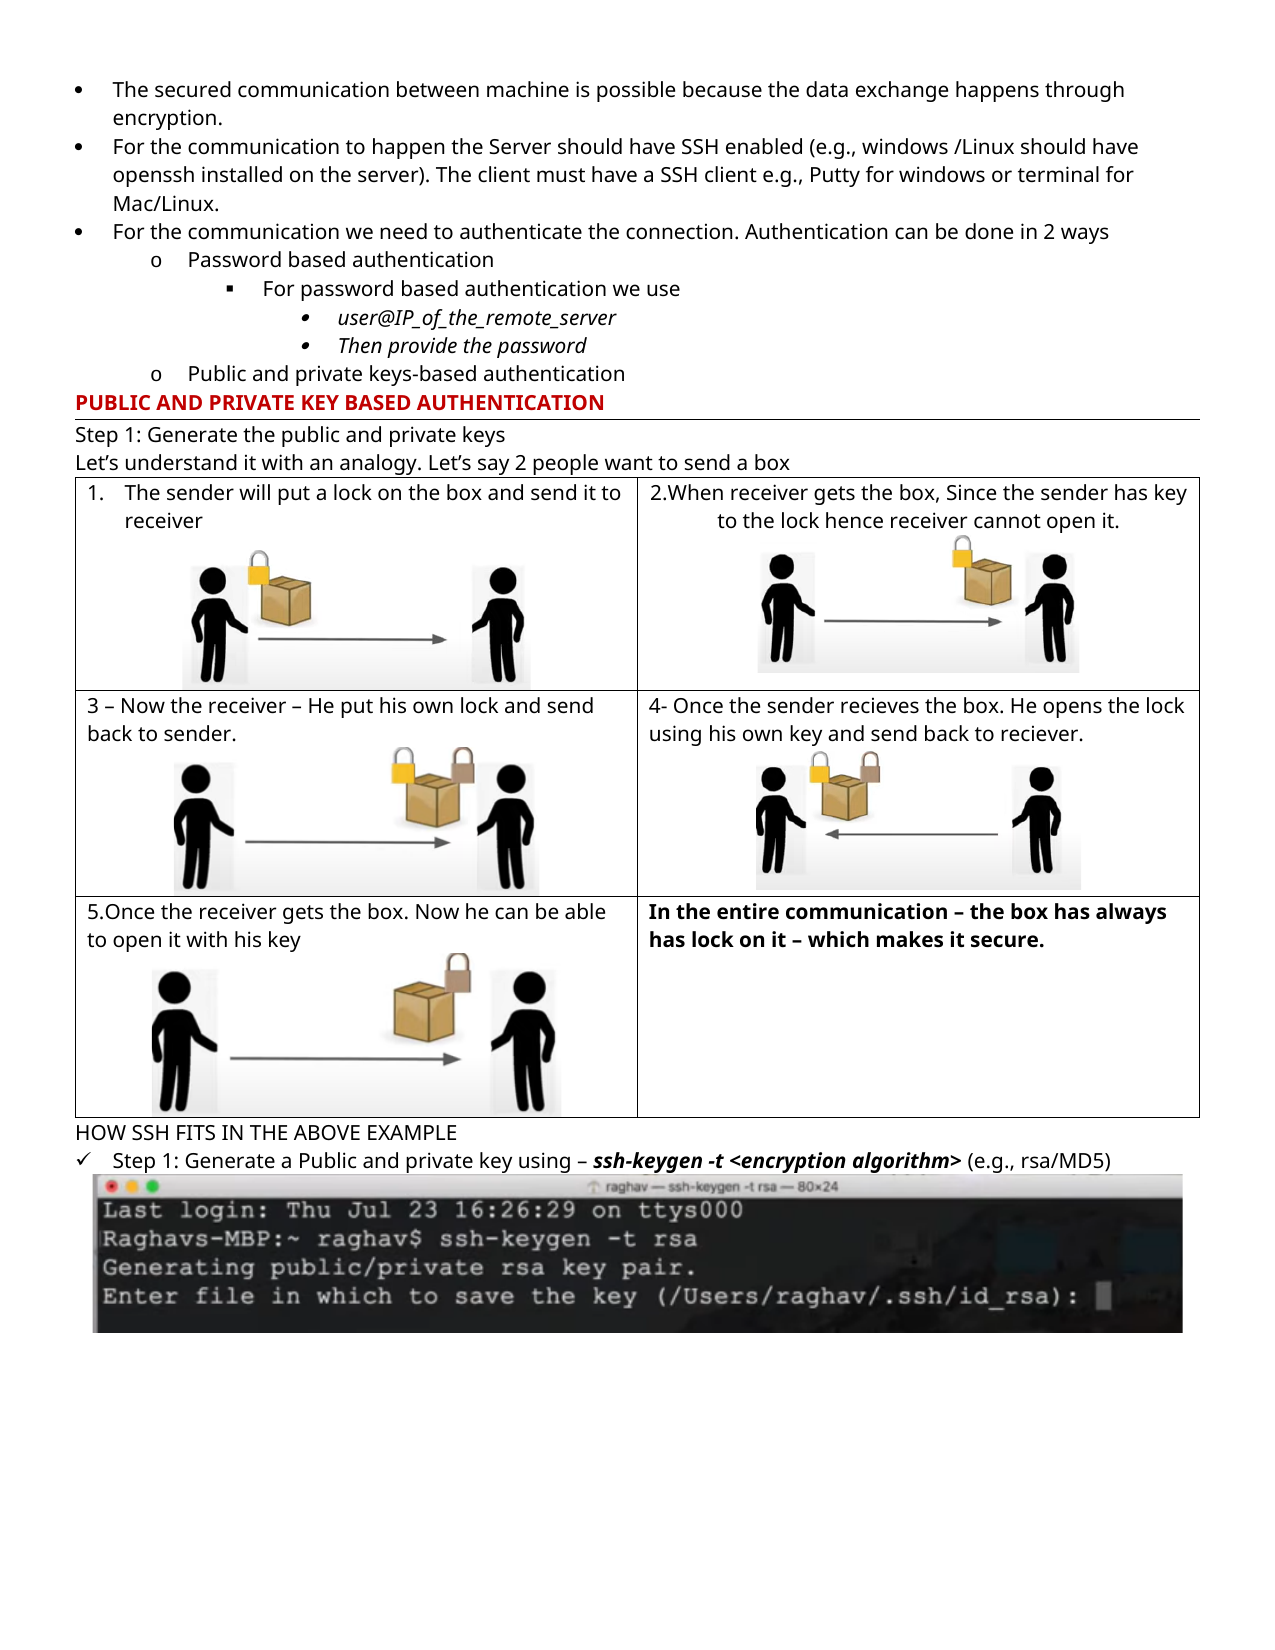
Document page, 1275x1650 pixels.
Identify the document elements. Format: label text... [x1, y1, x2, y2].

list Public and private keys-based authentication [150, 359, 1200, 388]
text Step 1: Generate the public and private keys [75, 420, 1200, 448]
text PUBLIC AND PRIVATE KEY BASED AUTHENTICATION [75, 388, 1200, 419]
picture [757, 535, 1080, 673]
list The secured communication between machine is possible because the data exchange happens through encryption. [75, 75, 1200, 132]
picture [182, 535, 531, 690]
table_cell 4- Once the sender recieves the box. He opens the lock using his own key and send back to reciever. [638, 691, 1199, 896]
picture [151, 953, 562, 1117]
text Let’s understand it with an analogy. Let’s say 2 people want to send a box [75, 448, 1200, 477]
list Step 1: Generate a Public and private key using – ssh-keygen -t <encryption algorithm> (e.g., rsa/MD5) [75, 1146, 1200, 1175]
list For the communication to happen the Server should have SSH enabled (e.g., windows /Linux should have openssh installed on the server). The client must have a SSH client e.g., Putty for windows or terminal for Mac/Linux. [75, 132, 1200, 217]
picture [756, 747, 1082, 890]
table_header The sender will put a lock on the box and send it to receiver [76, 478, 637, 690]
table_header 2.When receiver gets the box, Since the sender has key to the lock hence receiver cannot open it. [638, 478, 1199, 690]
list For password based authentication we use [225, 274, 1200, 303]
picture [92, 1174, 1183, 1333]
table_cell 5.Once the receiver gets the box. Now he can be able to open it with his key [76, 897, 637, 1117]
list Then provide the password [300, 331, 1200, 359]
list For the communication we need to authenticate the connection. Authentication can be done in 2 ways [75, 217, 1200, 246]
text HOW SSH FITS IN THE ABOVE EXAMPLE [75, 1118, 1200, 1146]
picture [173, 747, 540, 896]
table_cell 3 – Now the receiver – He put his own lock and send back to sender. [76, 691, 637, 896]
list Password based authentication [150, 246, 1200, 274]
table_cell In the entire communication – the box has always has lock on it – which makes it secure. [638, 897, 1199, 1117]
list user@IP_of_the_remote_server [300, 303, 1200, 331]
